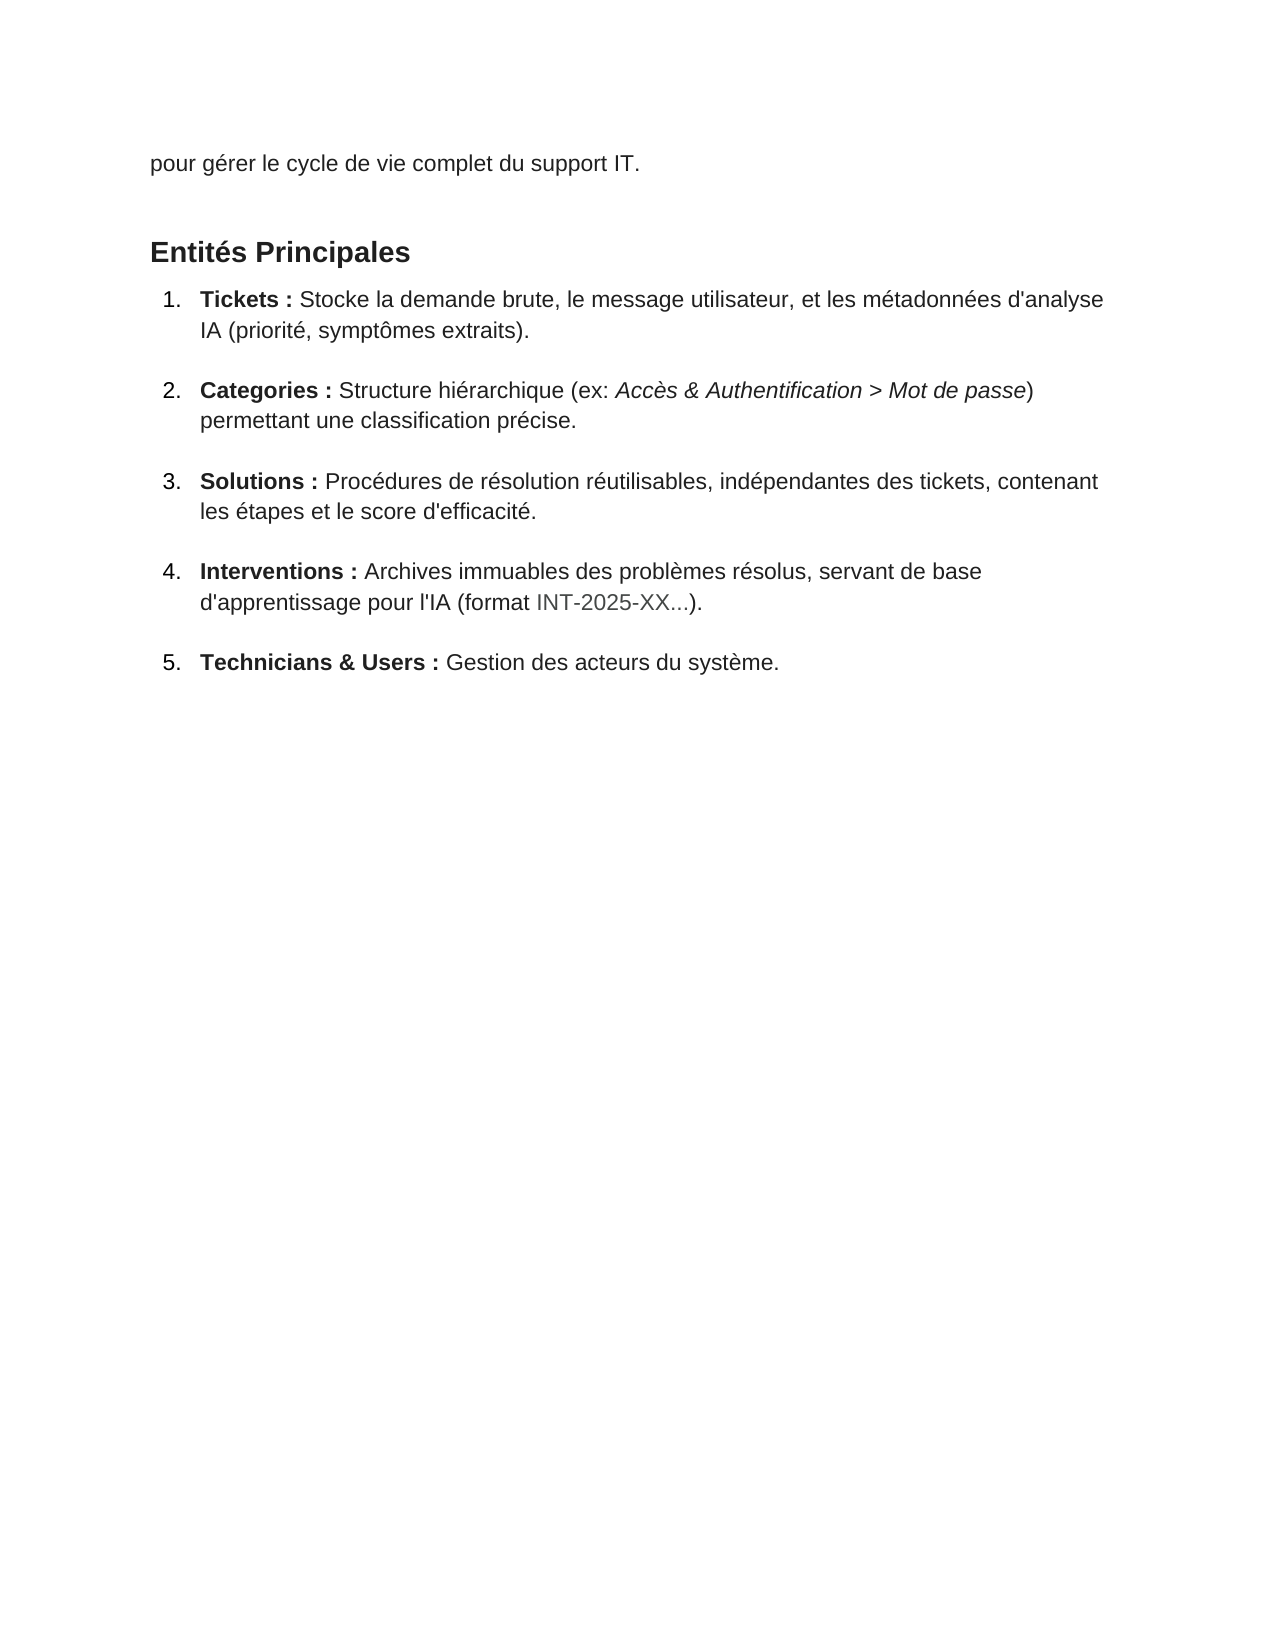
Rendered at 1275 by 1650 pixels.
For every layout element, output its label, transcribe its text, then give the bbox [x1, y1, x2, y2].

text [150, 150, 1125, 176]
list Technicians & Users : Gestion des acteurs du système. [162, 649, 1125, 706]
list Tickets : Stocke la demande brute, le message utilisateur, et les métadonnées d'analyse IA (priorité, symptômes extraits). [162, 286, 1125, 373]
list Solutions : Procédures de résolution réutilisables, indépendantes des tickets, contenant les étapes et le score d'efficacité. [162, 468, 1125, 554]
list Categories : Structure hiérarchique (ex: Accès & Authentification > Mot de passe) permettant une classification précise. [162, 377, 1125, 464]
list Interventions : Archives immuables des problèmes résolus, servant de base d'apprentissage pour l'IA (format INT-2025-XX...). [162, 558, 1125, 645]
subtitle Entités Principales [150, 235, 1125, 269]
